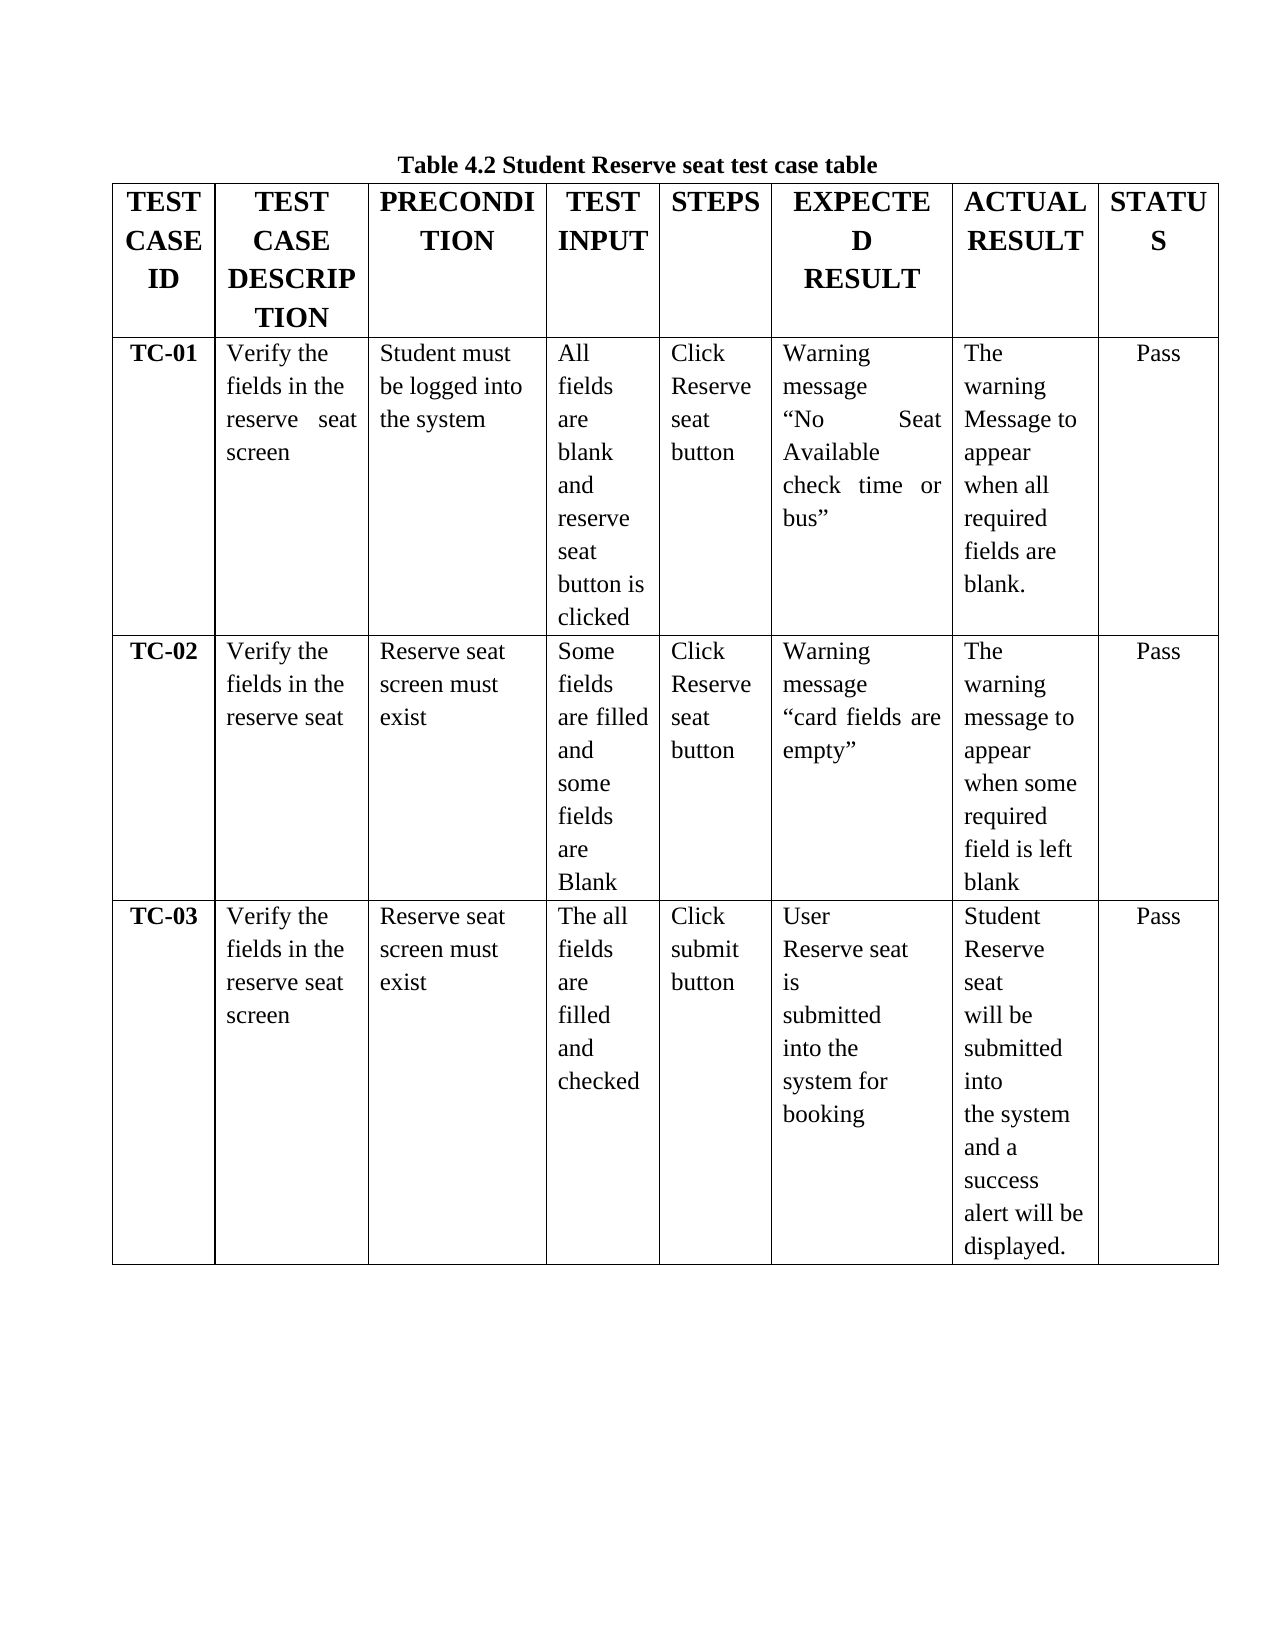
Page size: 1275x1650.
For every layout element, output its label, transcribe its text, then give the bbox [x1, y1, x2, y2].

table_cell Reserve seat screen must exist [369, 636, 546, 900]
table_header STATU S [1099, 184, 1218, 337]
table_cell User Reserve seat is submitted into the system for booking [772, 901, 952, 1263]
text Table 4.2 Student Reserve seat test case table [150, 150, 1125, 179]
table_cell Pass [1099, 338, 1218, 635]
table_cell Reserve seat screen must exist [369, 901, 546, 1263]
table_header PRECONDI TION [369, 184, 546, 337]
table_cell All fields are blank and reserve seat button is clicked [547, 338, 659, 635]
table_header TEST CASE DESCRIP TION [216, 184, 368, 337]
table_cell The all fields are filled and checked [547, 901, 659, 1263]
table_cell Student Reserve seat will be submitted into the system and a success alert will be displayed. [953, 901, 1098, 1263]
table_header TEST CASE ID [113, 184, 214, 337]
table_cell The warning message to appear when some required field is left blank [953, 636, 1098, 900]
table_cell TC-03 [113, 901, 214, 1263]
table_cell Pass [1099, 636, 1218, 900]
table_cell TC-01 [113, 338, 214, 635]
table_cell The warning Message to appear when all required fields are blank. [953, 338, 1098, 635]
table_cell Verify the fields in the reserve seat screen [216, 901, 368, 1263]
table_cell Click Reserve seat button [660, 636, 771, 900]
table_cell Warning message “card fields are empty” [772, 636, 952, 900]
table_cell Click submit button [660, 901, 771, 1263]
table_cell Verify the fields in the reserve seat screen [216, 338, 368, 635]
table_cell Warning message “No Seat Available check time or bus” [772, 338, 952, 635]
table_cell Verify the fields in the reserve seat [216, 636, 368, 900]
table_cell Click Reserve seat button [660, 338, 771, 635]
table_header STEPS [660, 184, 771, 337]
table_cell Pass [1099, 901, 1218, 1263]
table_cell Student must be logged into the system [369, 338, 546, 635]
table_cell TC-02 [113, 636, 214, 900]
table_cell Some fields are filled and some fields are Blank [547, 636, 659, 900]
table_header ACTUAL RESULT [953, 184, 1098, 337]
table_header EXPECTED RESULT [772, 184, 952, 337]
table_header TEST INPUT [547, 184, 659, 337]
